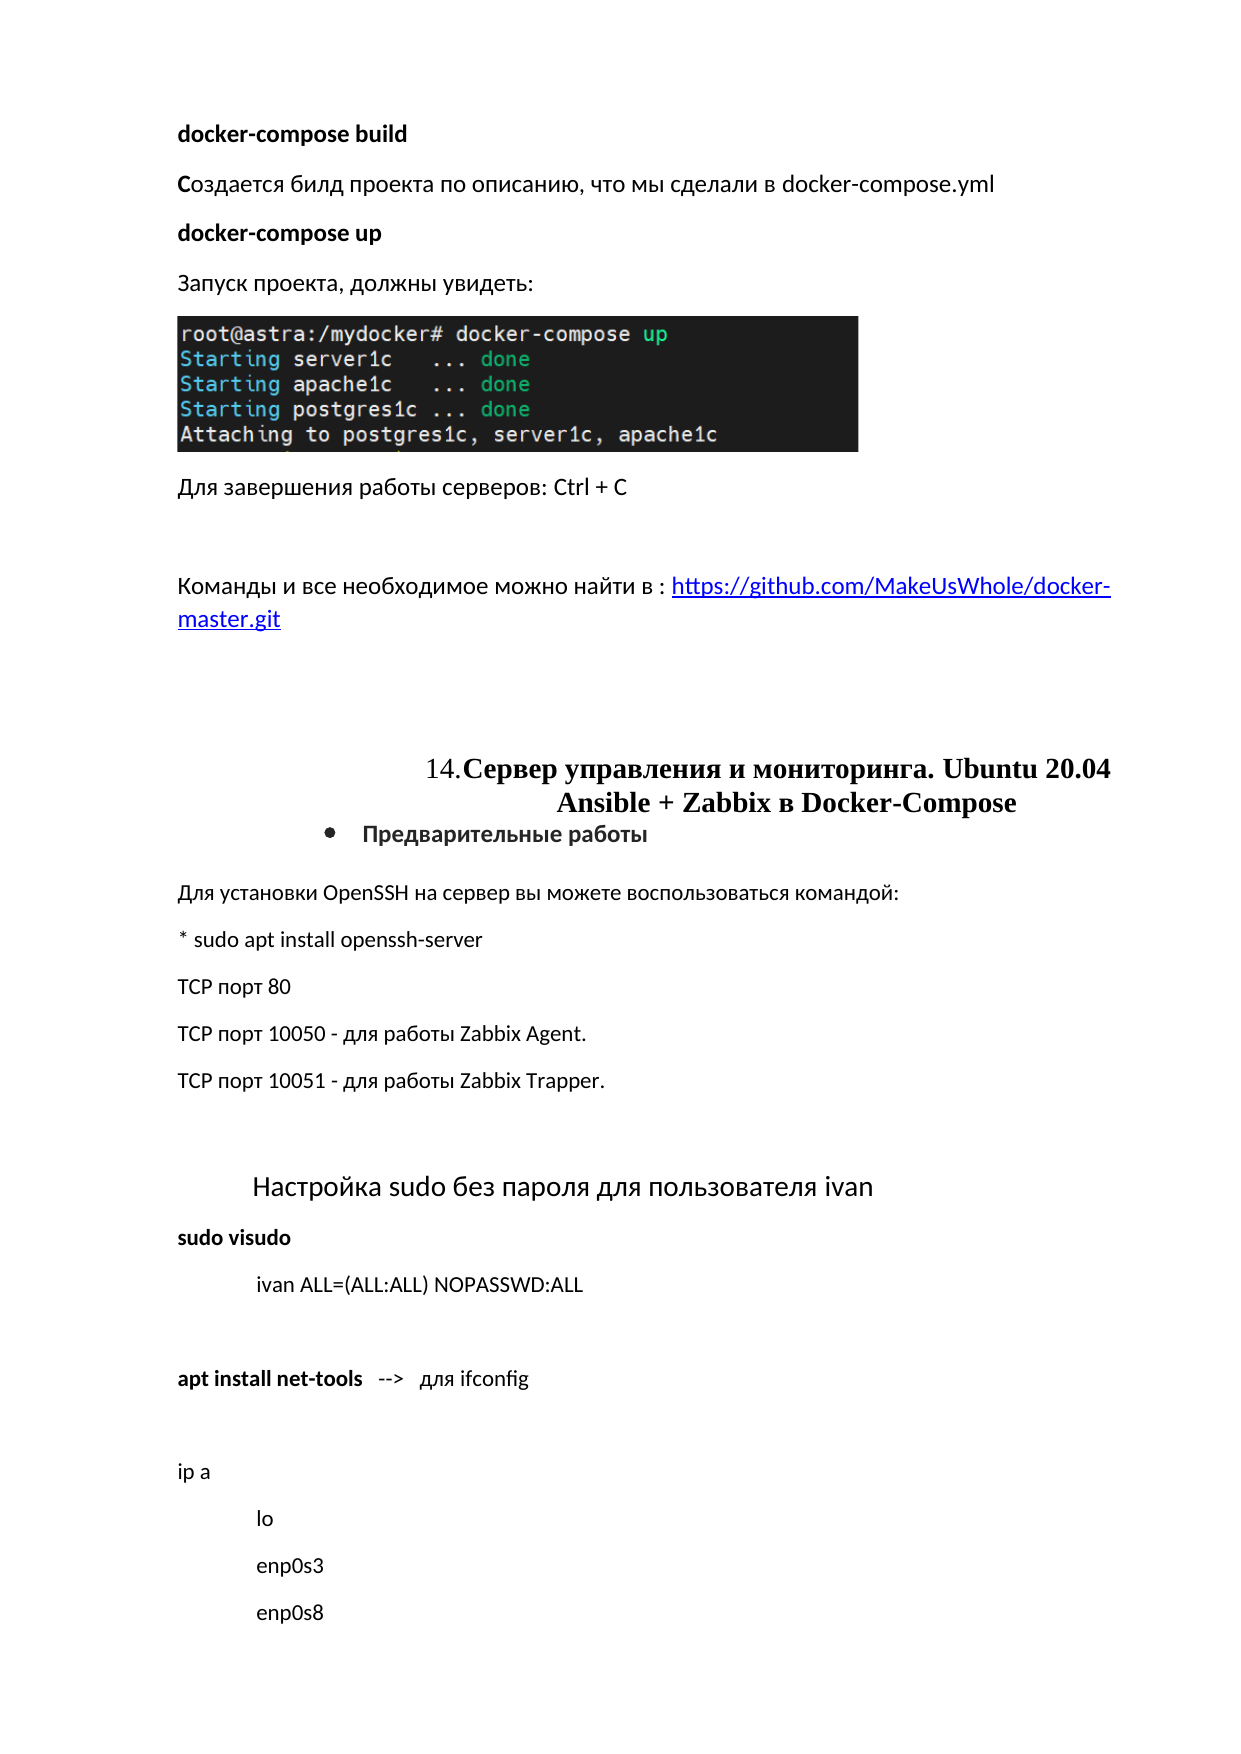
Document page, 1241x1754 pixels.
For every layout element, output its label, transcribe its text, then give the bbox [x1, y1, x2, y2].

text Для установки OpenSSH на сервер вы можете воспользоваться командой: [177, 878, 1152, 906]
text enp0s3 [177, 1551, 1152, 1579]
text docker-compose build [177, 118, 1152, 149]
text Для завершения работы серверов: Ctrl + C [177, 471, 1152, 501]
text Создается билд проекта по описанию, что мы сделали в docker-compose.yml [177, 168, 1152, 198]
text TCP порт 10051 - для работы Zabbix Trapper. [177, 1066, 1152, 1094]
text apt install net-tools --> для ifconfig [177, 1364, 1152, 1392]
list Предварительные работы [325, 819, 1152, 849]
text sudo visudo [177, 1223, 1152, 1251]
list Сервер управления и мониторинга. Ubuntu 20.04 Ansible + Zabbix в Docker-Compose [384, 752, 1152, 819]
text lo [177, 1504, 1152, 1532]
text enp0s8 [177, 1598, 1152, 1626]
text ip a [177, 1457, 1152, 1485]
text Запуск проекта, должны увидеть: [177, 267, 1152, 297]
text ivan ALL=(ALL:ALL) NOPASSWD:ALL [177, 1270, 1152, 1298]
text * sudo apt install openssh-server [177, 925, 1152, 953]
text docker-compose up [177, 217, 1152, 248]
text TCP порт 80 [177, 972, 1152, 1000]
text TCP порт 10050 - для работы Zabbix Agent. [177, 1019, 1152, 1047]
list Настройка sudo без пароля для пользователя ivan [252, 1168, 1152, 1203]
picture [177, 316, 859, 452]
text Команды и все необходимое можно найти в : https://github.com/MakeUsWhole/docker-master.git [177, 570, 1152, 633]
